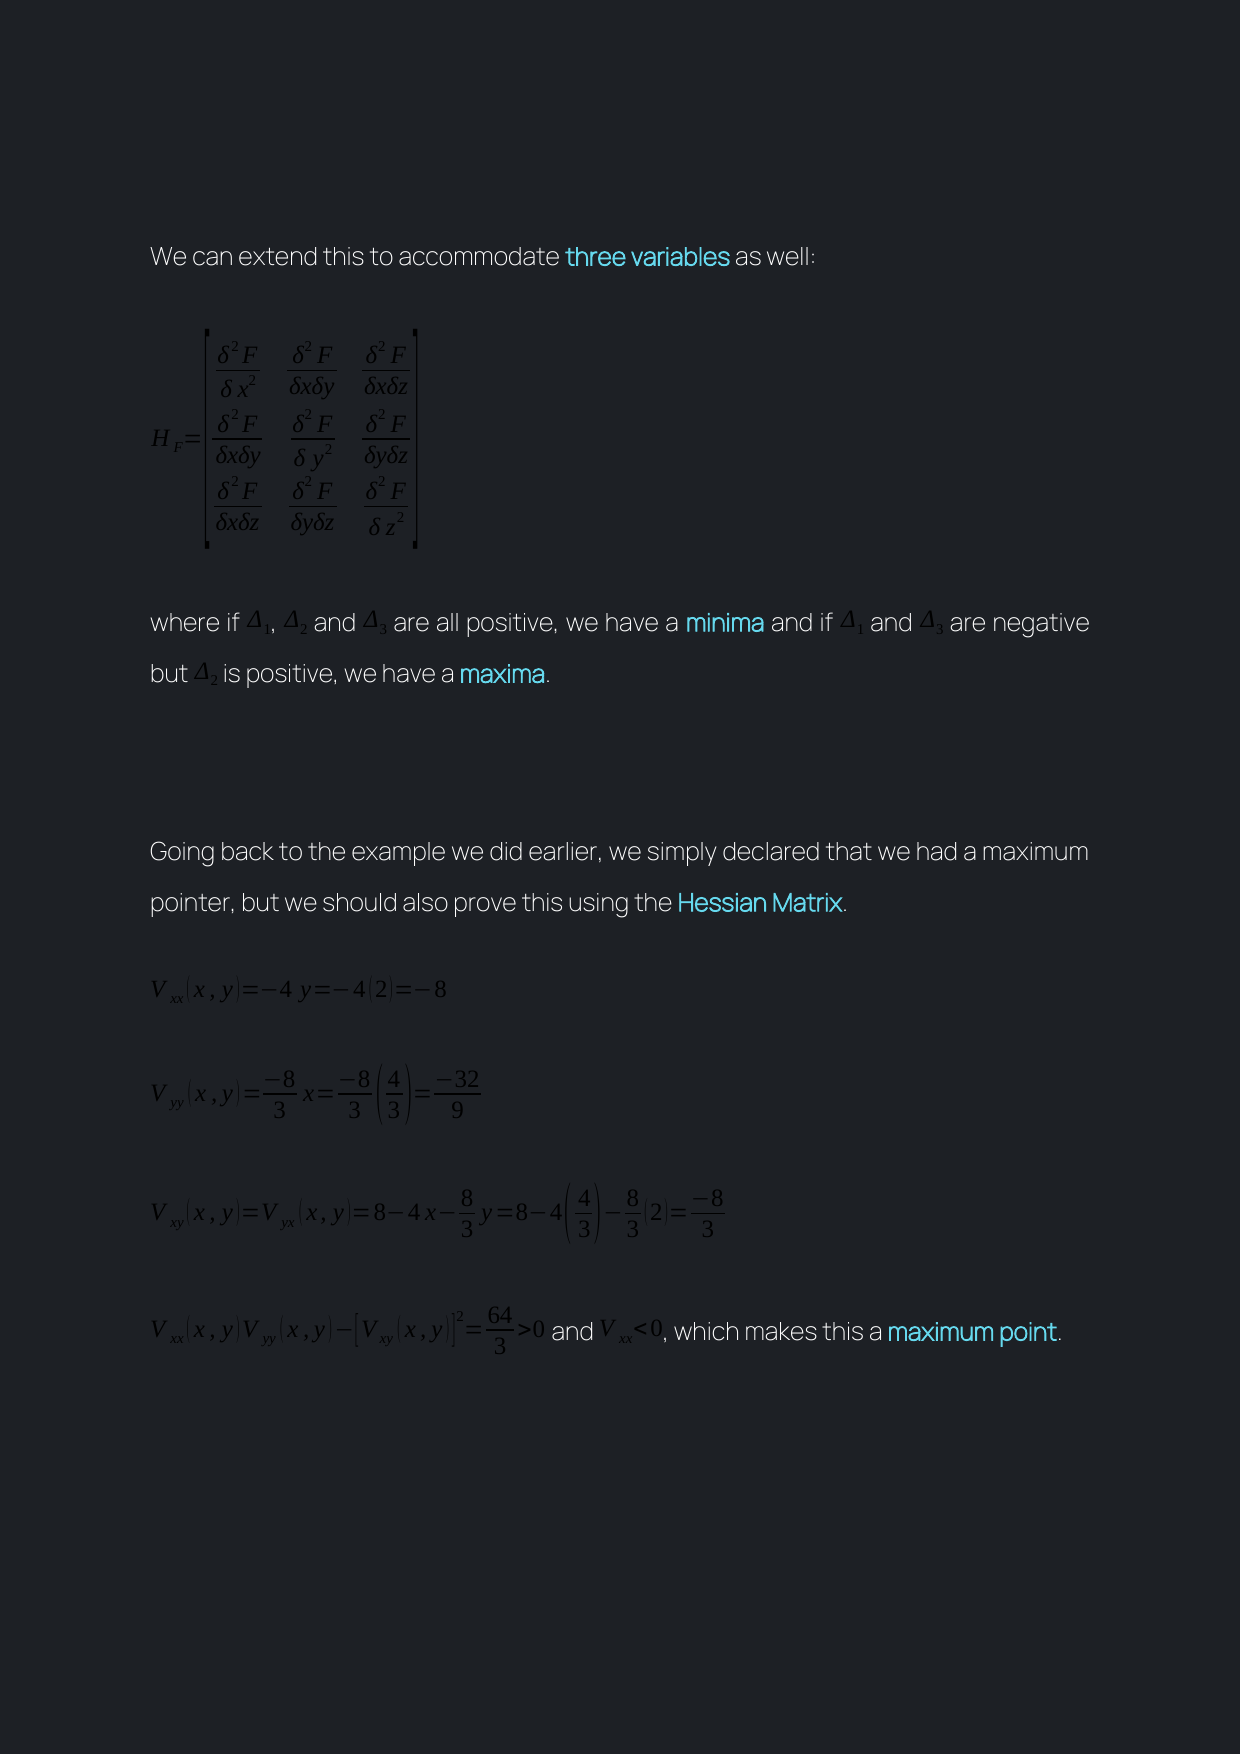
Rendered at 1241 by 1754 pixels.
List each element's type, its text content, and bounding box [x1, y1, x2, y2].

text and , which makes this a maximum point. [150, 1301, 1090, 1360]
text where if , and are all positive, we have a minima and if and are negative but is positive, we have a maxima. [150, 604, 1090, 690]
text Going back to the example we did earlier, we simply declared that we had a maximum pointer, but we should also prove this using the Hessian Matrix. [150, 833, 1090, 919]
text We can extend this to accommodate three variables as well: [150, 239, 1090, 273]
